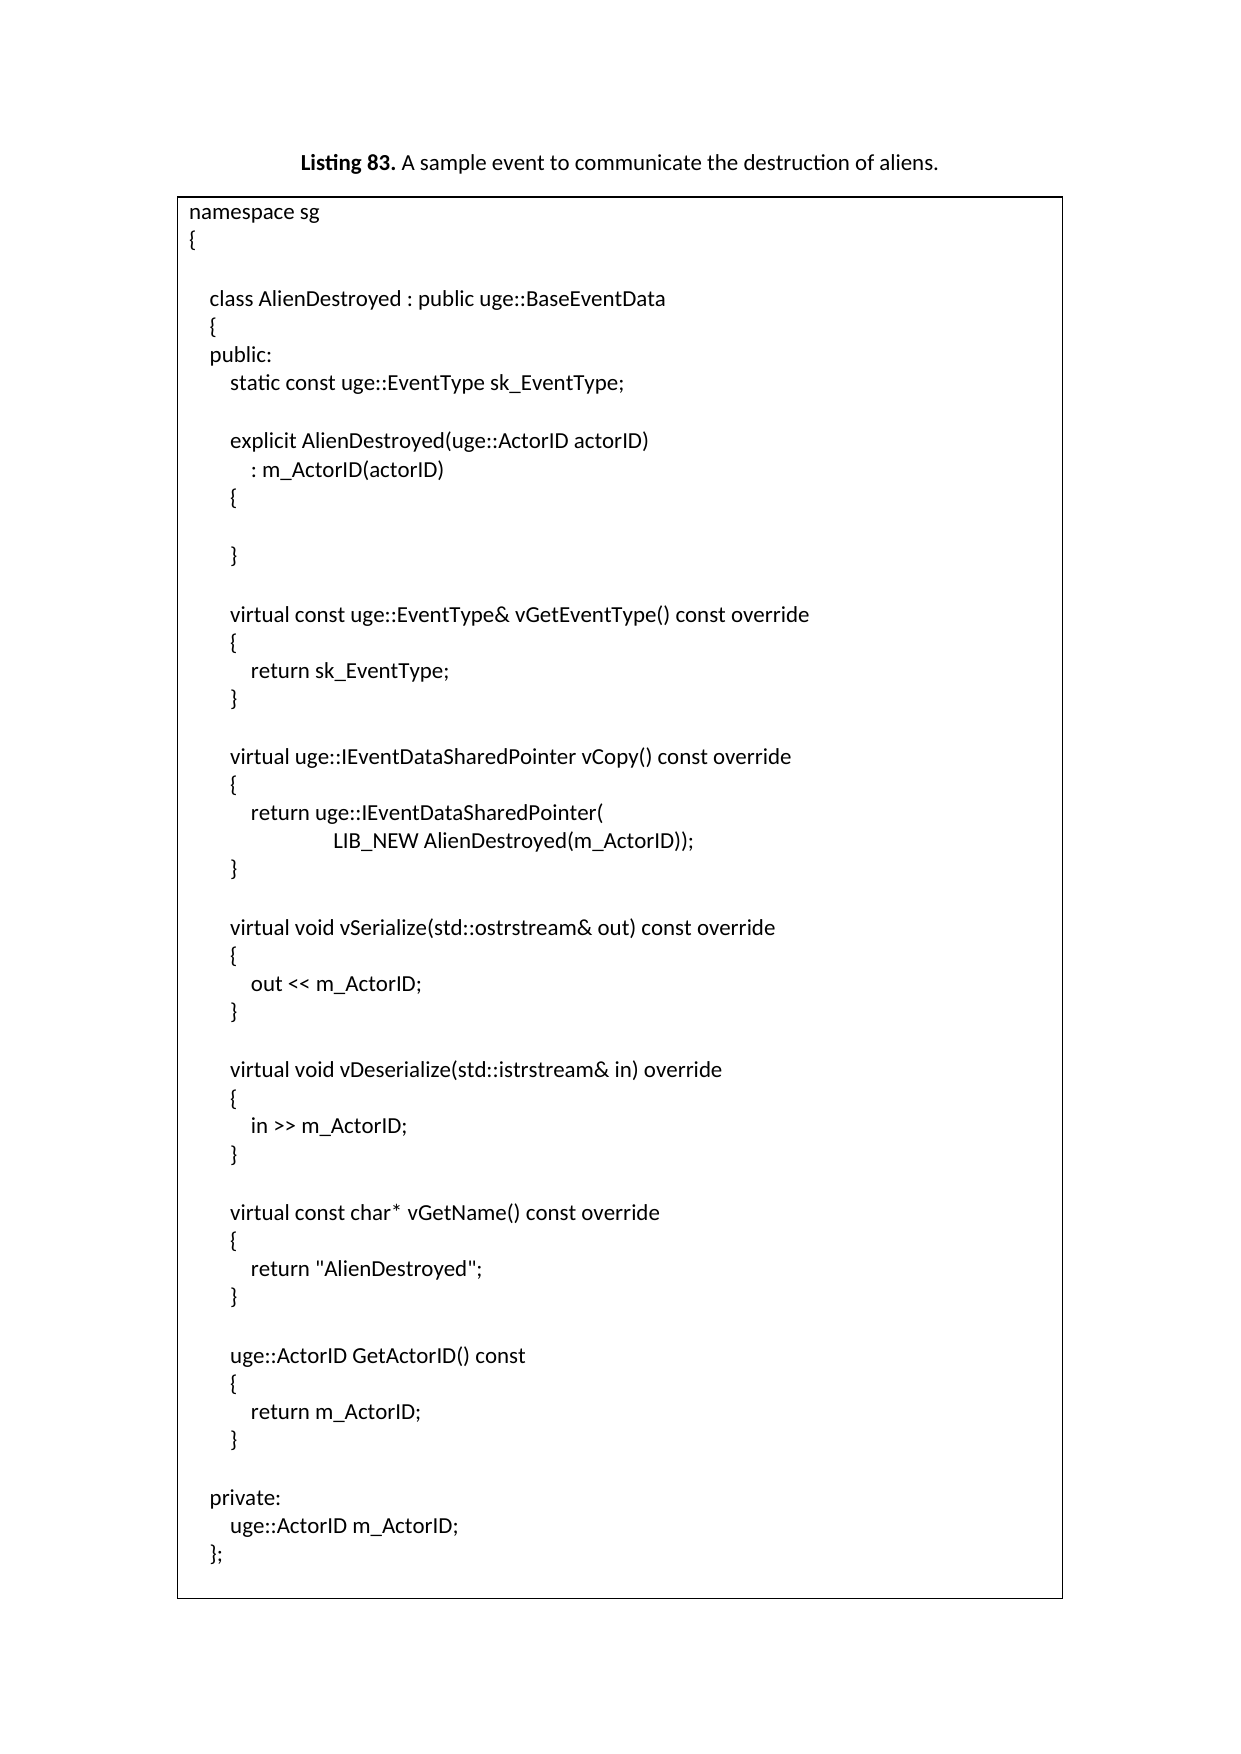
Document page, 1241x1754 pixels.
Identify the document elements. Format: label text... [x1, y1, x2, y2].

text Listing 83. A sample event to communicate the destruction of aliens. [177, 148, 1063, 176]
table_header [178, 198, 1062, 1598]
